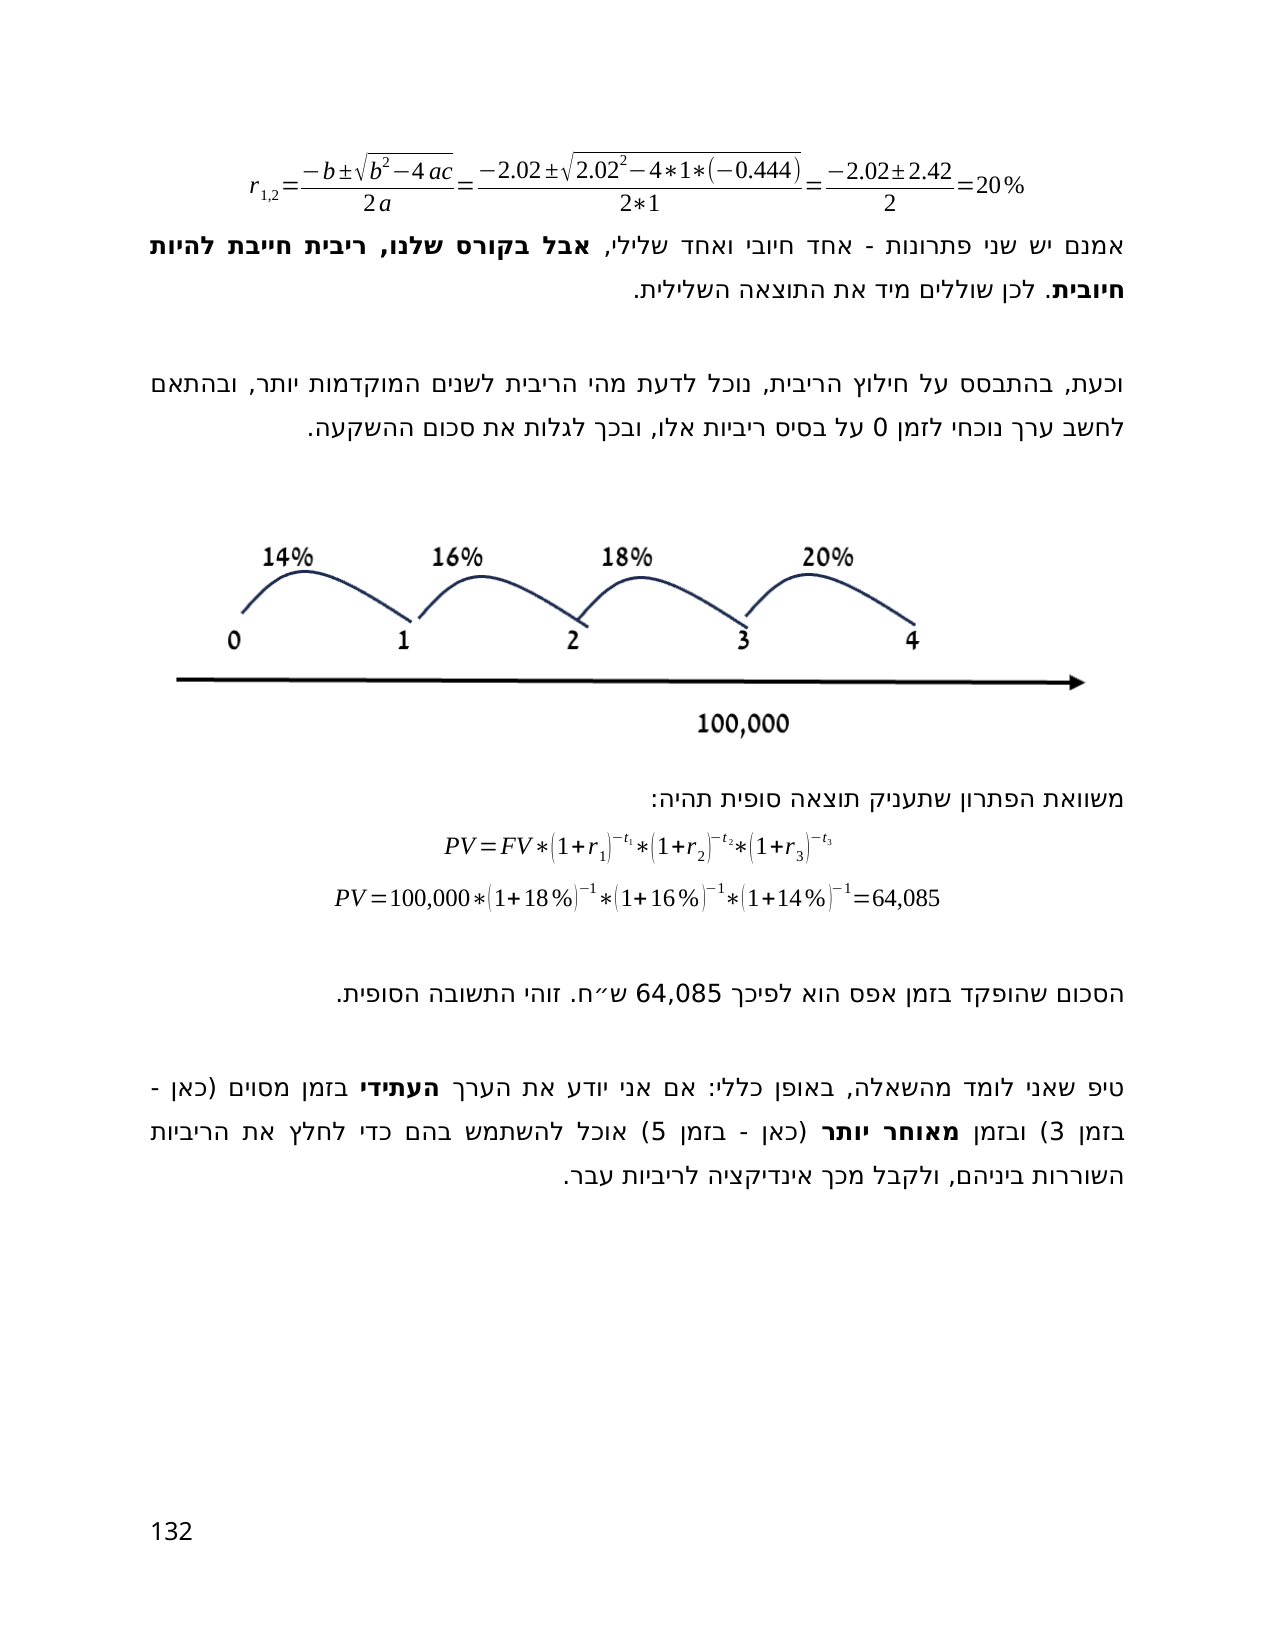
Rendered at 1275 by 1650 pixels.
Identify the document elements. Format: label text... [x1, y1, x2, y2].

text וכעת, בהתבסס על חילוץ הריבית, נוכל לדעת מהי הריבית לשנים המוקדמות יותר, ובהתאם לחשב ערך נוכחי לזמן 0 על בסיס ריביות אלו, ובכך לגלות את סכום ההשקעה. [150, 370, 1125, 443]
text משוואת הפתרון שתעניק תוצאה סופית תהיה: [150, 784, 1125, 813]
text הסכום שהופקד בזמן אפס הוא לפיכך 64,085 ש״ח. זוהי התשובה הסופית. [150, 979, 1125, 1008]
text טיפ שאני לומד מהשאלה, באופן כללי: אם אני יודע את הערך העתידי בזמן מסוים (כאן - בזמן 3) ובזמן מאוחר יותר (כאן - בזמן 5) אוכל להשתמש בהם כדי לחלץ את הריביות השוררות ביניהם, ולקבל מכך אינדיקציה לריביות עבר. [150, 1074, 1125, 1190]
text אמנם יש שני פתרונות - אחד חיובי ואחד שלילי, אבל בקורס שלנו, ריבית חייבת להיות חיובית. לכן שוללים מיד את התוצאה השלילית. [150, 231, 1125, 304]
picture [150, 508, 1125, 770]
